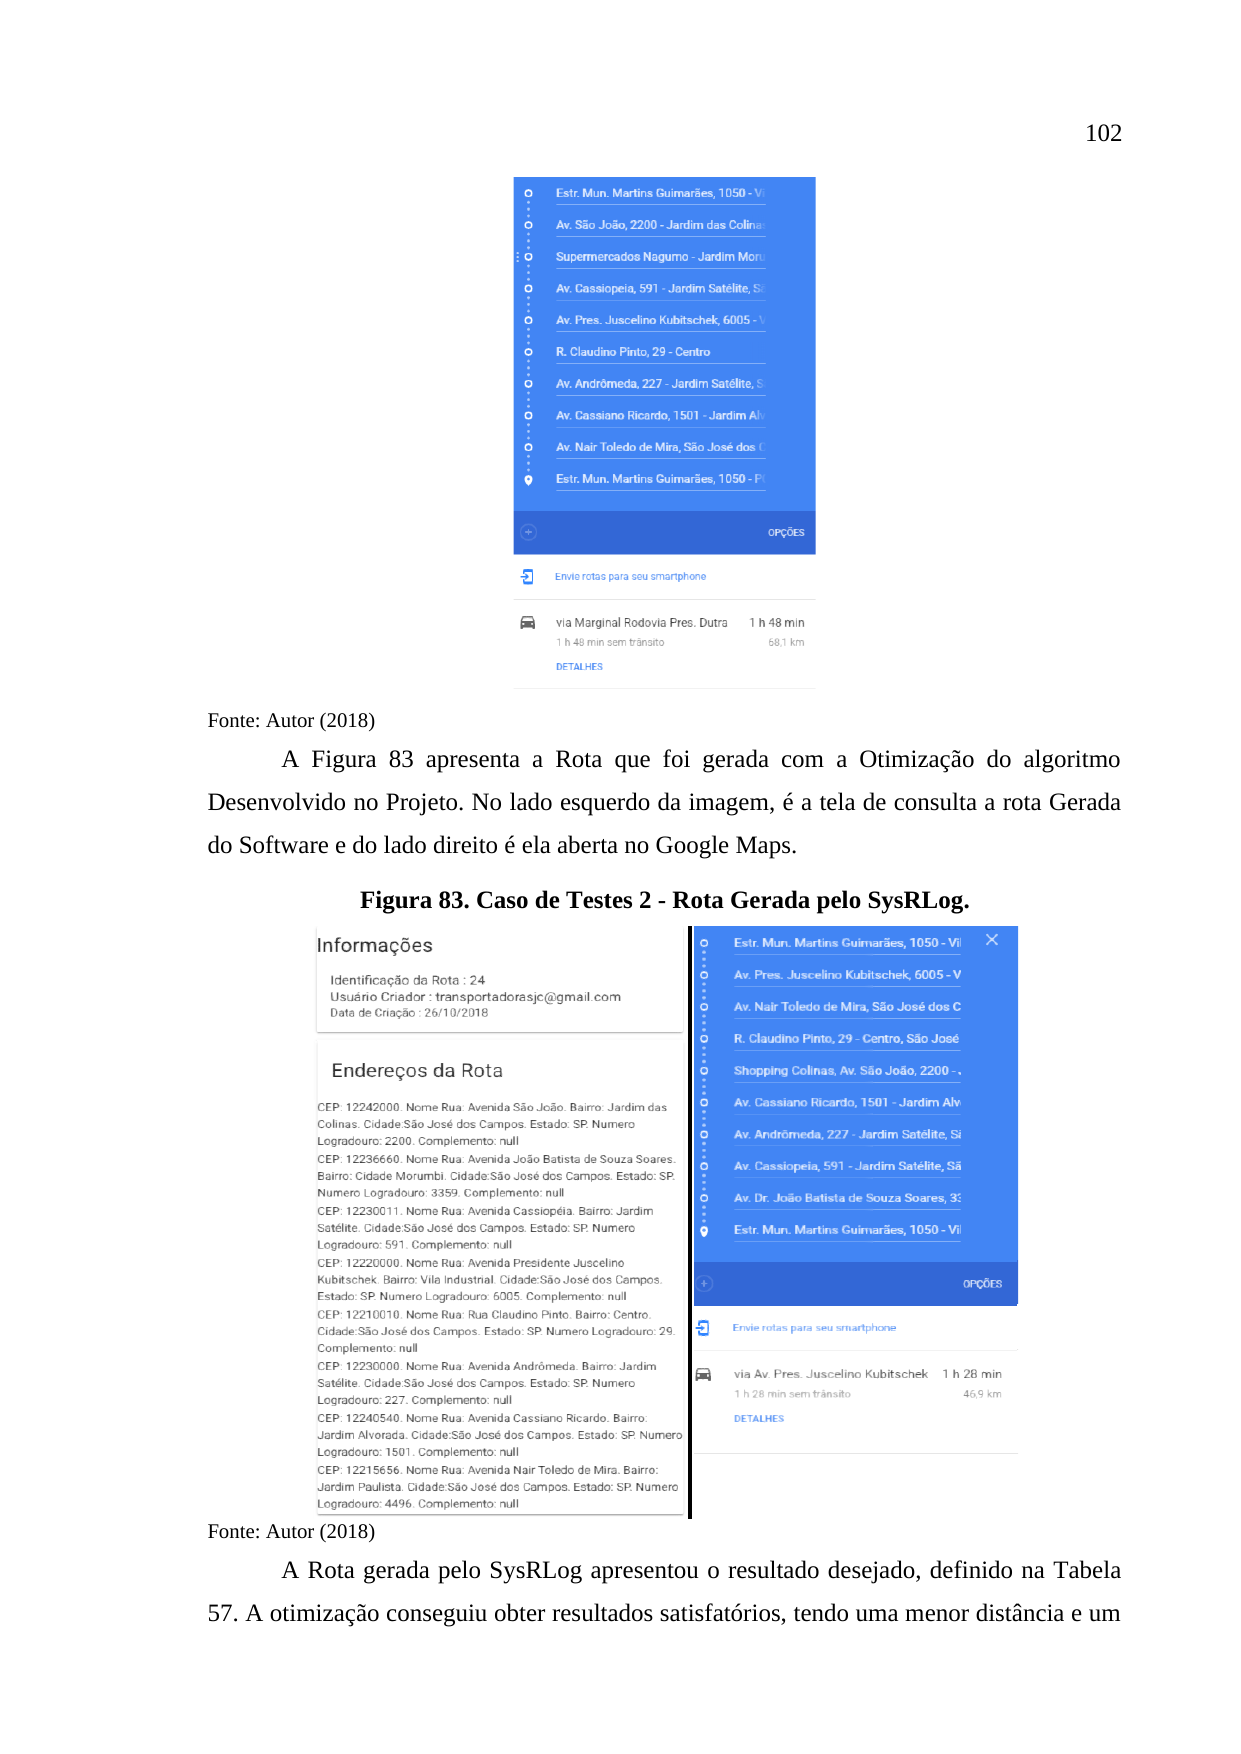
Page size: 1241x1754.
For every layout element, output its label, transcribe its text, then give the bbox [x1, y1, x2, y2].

text Figura 83. Caso de Testes 2 - Rota Gerada pelo SysRLog. [207, 886, 1122, 914]
text Fonte: Autor (2018) [207, 1519, 1122, 1543]
picture [311, 926, 1019, 1519]
text Fonte: Autor (2018) [207, 708, 1122, 732]
picture [513, 177, 816, 708]
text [207, 1555, 1122, 1627]
text A Figura 83 apresenta a Rota que foi gerada com a Otimização do algoritmo Desenvolvido no Projeto. No lado esquerdo da imagem, é a tela de consulta a rota Gerada do Software e do lado direito é ela aberta no Google Maps. [207, 744, 1122, 859]
